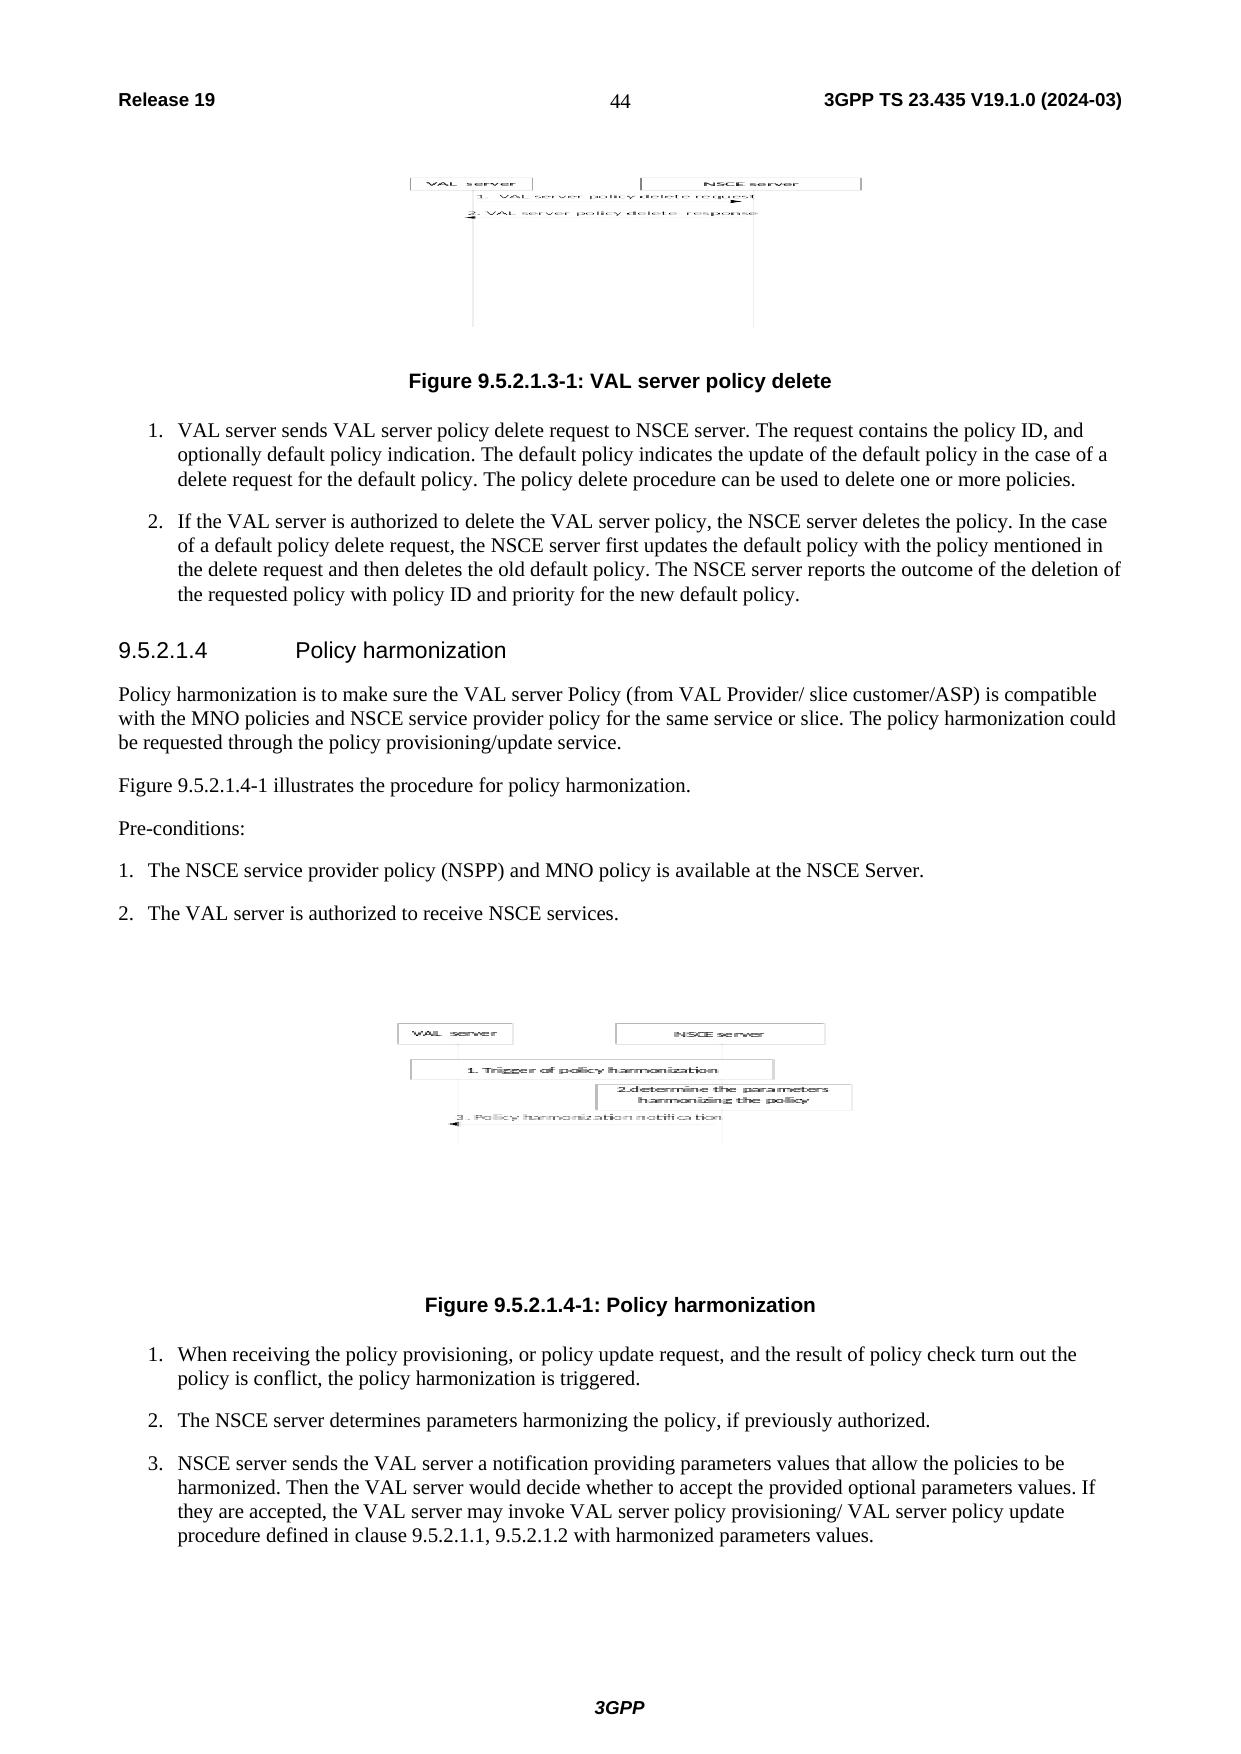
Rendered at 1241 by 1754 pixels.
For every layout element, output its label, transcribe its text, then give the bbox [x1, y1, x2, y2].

text 1. The NSCE service provider policy (NSPP) and MNO policy is available at the NSCE Server. [118, 858, 1101, 882]
text Figure 9.5.2.1.4-1: Policy harmonization [118, 1292, 1122, 1316]
text 2. The NSCE server determines parameters harmonizing the policy, if previously authorized. [148, 1408, 1122, 1432]
text Policy harmonization is to make sure the VAL server Policy (from VAL Provider/ slice customer/ASP) is compatible with the MNO policies and NSCE service provider policy for the same service or slice. The policy harmonization could be requested through the policy provisioning/update service. [118, 682, 1122, 754]
subtitle 9.5.2.1.4 Policy harmonization [118, 637, 1122, 663]
text 1. When receiving the policy provisioning, or policy update request, and the result of policy check turn out the policy is conflict, the policy harmonization is triggered. [148, 1341, 1122, 1389]
text 3. NSCE server sends the VAL server a notification providing parameters values that allow the policies to be harmonized. Then the VAL server would decide whether to accept the provided optional parameters values. If they are accepted, the VAL server may invoke VAL server policy provisioning/ VAL server policy update procedure defined in clause 9.5.2.1.1, 9.5.2.1.2 with harmonized parameters values. [148, 1451, 1122, 1547]
text 2. If the VAL server is authorized to delete the VAL server policy, the NSCE server deletes the policy. In the case of a default policy delete request, the NSCE server first updates the default policy with the policy mentioned in the delete request and then deletes the old default policy. The NSCE server reports the outcome of the deletion of the requested policy with policy ID and priority for the new default policy. [148, 509, 1122, 606]
text Pre-conditions: [118, 816, 1101, 840]
text 1. VAL server sends VAL server policy delete request to NSCE server. The request contains the policy ID, and optionally default policy indication. The default policy indicates the update of the default policy in the case of a delete request for the default policy. The policy delete procedure can be used to delete one or more policies. [148, 418, 1122, 491]
text Figure 9.5.2.1.4-1 illustrates the procedure for policy harmonization. [118, 773, 1122, 797]
text Figure 9.5.2.1.3-1: VAL server policy delete [118, 369, 1122, 393]
text 2. The VAL server is authorized to receive NSCE services. [118, 901, 1101, 925]
